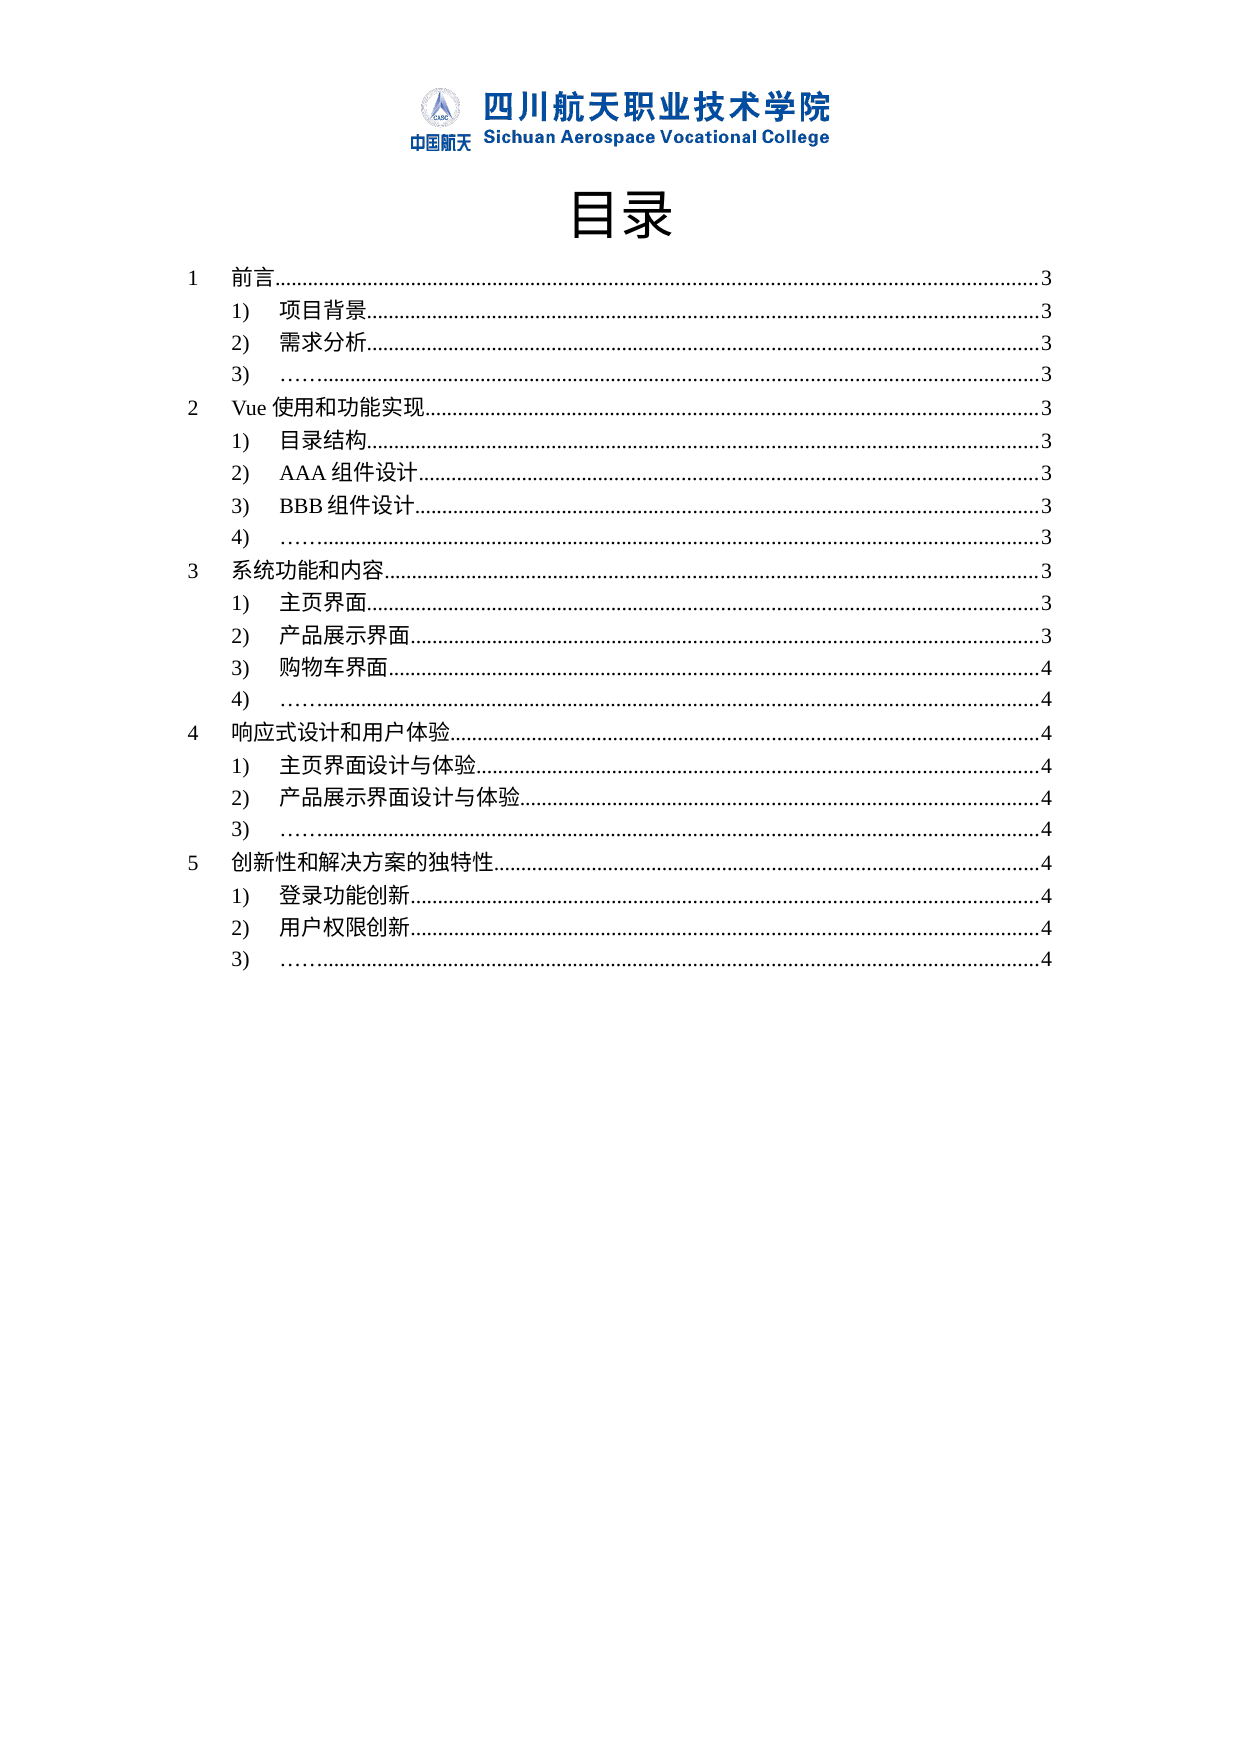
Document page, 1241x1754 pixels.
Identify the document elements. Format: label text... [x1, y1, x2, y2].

text 1 前言 3 [187, 260, 1053, 292]
text 2) 产品展示界面 3 [231, 617, 1053, 650]
text 1) 目录结构 3 [231, 422, 1053, 455]
text 1) 项目背景 3 [231, 292, 1053, 325]
text 4) …… 4 [231, 682, 1053, 715]
text 1) 主页界面设计与体验 4 [231, 747, 1053, 780]
text 5 创新性和解决方案的独特性 4 [187, 845, 1053, 877]
text 2) AAA组件设计 3 [231, 455, 1053, 487]
text 2) 产品展示界面设计与体验 4 [231, 780, 1053, 812]
text 1) 登录功能创新 4 [231, 877, 1053, 910]
picture [411, 88, 830, 151]
text 目录 [187, 162, 1053, 260]
text 3) BBB组件设计 3 [231, 487, 1053, 520]
text 4 响应式设计和用户体验 4 [187, 715, 1053, 747]
text 3) 购物车界面 4 [231, 650, 1053, 682]
text 3 系统功能和内容 3 [187, 552, 1053, 585]
text 1) 主页界面 3 [231, 585, 1053, 617]
text 2) 用户权限创新 4 [231, 910, 1053, 942]
text 4) …… 3 [231, 520, 1053, 552]
text 3) …… 3 [231, 357, 1053, 390]
text 2) 需求分析 3 [231, 325, 1053, 357]
text 2 Vue 使用和功能实现 3 [187, 390, 1053, 422]
text 3) …… 4 [231, 942, 1053, 975]
text 3) …… 4 [231, 812, 1053, 845]
